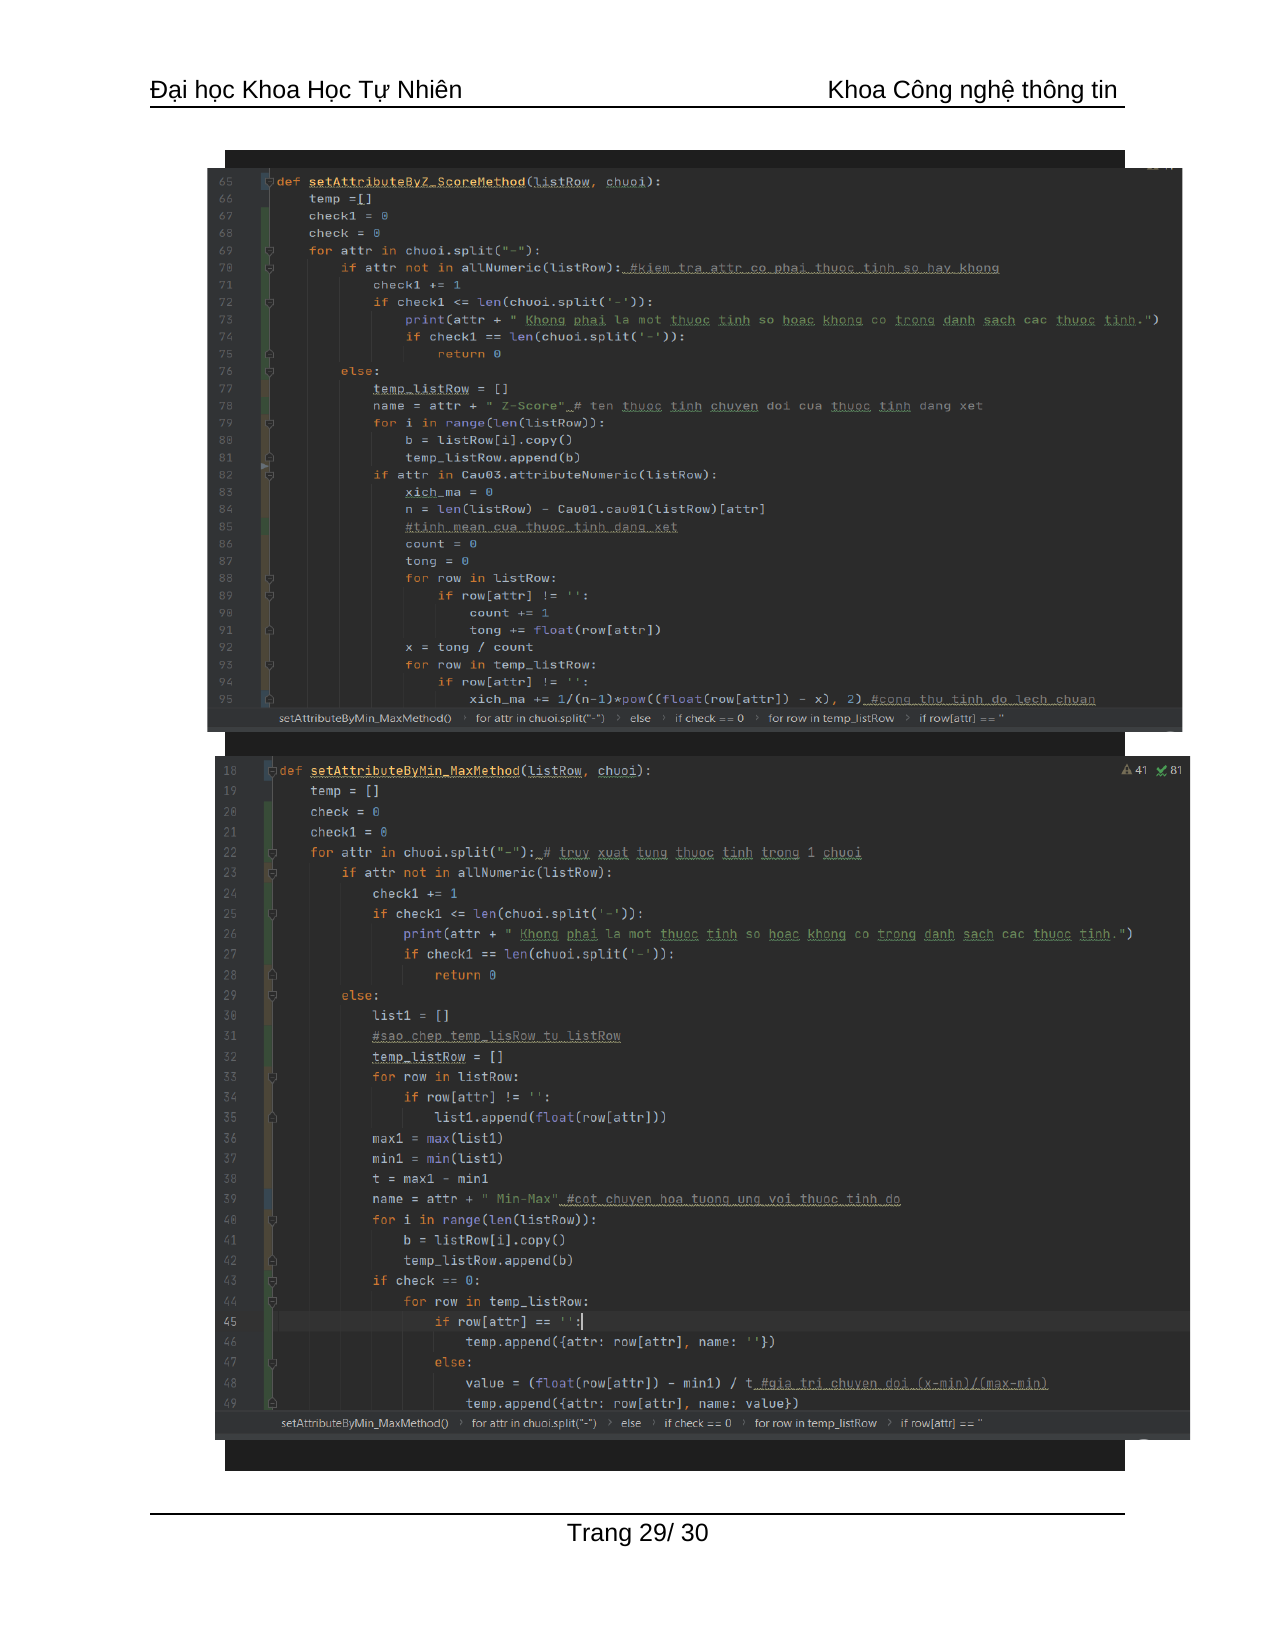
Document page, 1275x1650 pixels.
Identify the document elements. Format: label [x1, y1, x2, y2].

picture [215, 756, 1191, 1440]
picture [207, 168, 1183, 732]
